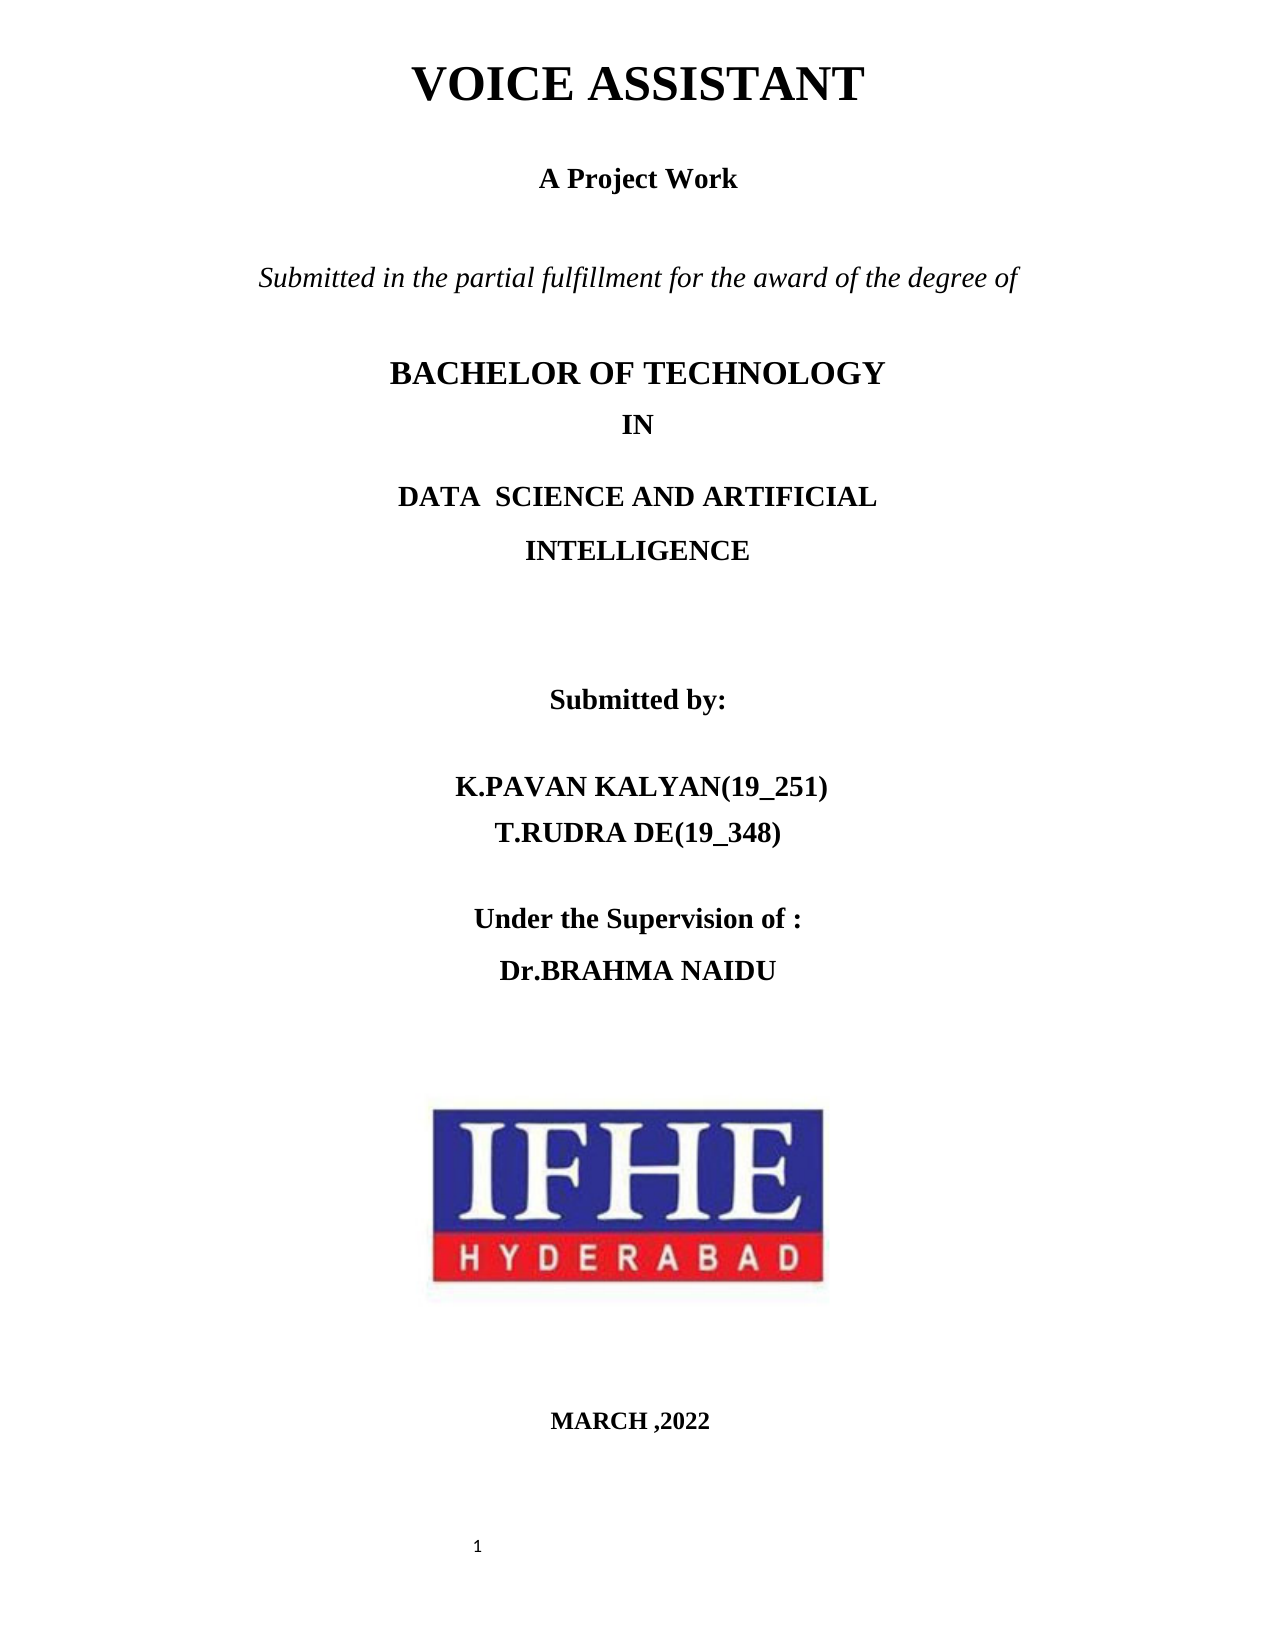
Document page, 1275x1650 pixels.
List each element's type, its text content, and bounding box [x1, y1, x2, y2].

text A Project Work [181, 161, 1095, 194]
subtitle VOICE ASSISTANT [150, 54, 1126, 112]
text T.RUDRA DE(19_348) [181, 815, 1095, 848]
text Submitted in the partial fulfillment for the award of the degree of [258, 260, 1126, 293]
text Dr.BRAHMA NAIDU [181, 953, 1095, 987]
text IN [181, 407, 1094, 440]
text K.PAVAN KALYAN(19_251) [181, 769, 1095, 802]
text Under the Supervision of : [181, 901, 1095, 935]
picture [391, 1019, 861, 1371]
text BACHELOR OF TECHNOLOGY [149, 353, 1126, 392]
text MARCH ,2022 [175, 1406, 1126, 1434]
text DATA SCIENCE AND ARTIFICIAL [181, 479, 1094, 513]
text Submitted by: [181, 682, 1095, 716]
text INTELLIGENCE [181, 533, 1094, 567]
